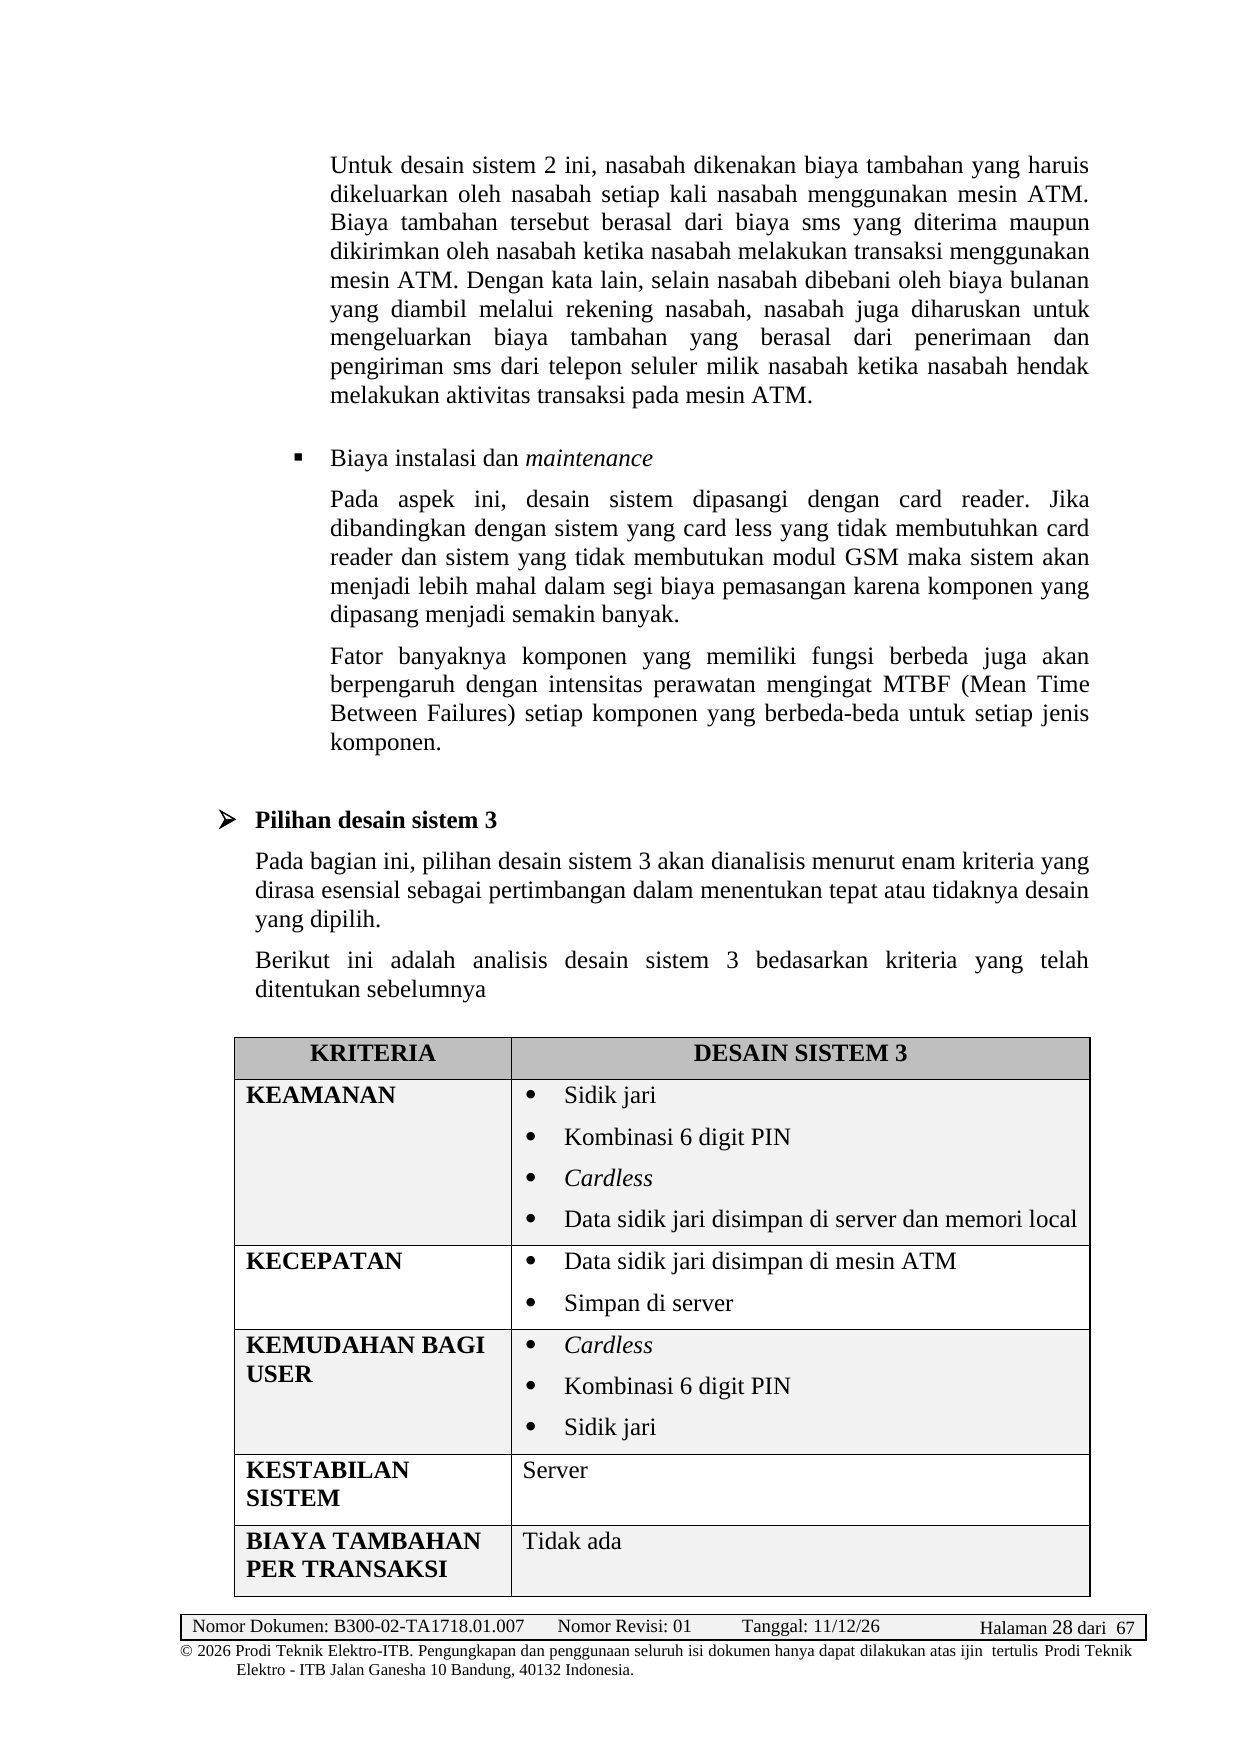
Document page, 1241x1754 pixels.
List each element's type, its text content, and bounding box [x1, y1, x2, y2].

list Pilihan desain sistem 3 [217, 805, 1090, 834]
table_cell Kestabilan sistem [235, 1455, 511, 1525]
table_cell Server [512, 1455, 1089, 1525]
text Pada bagian ini, pilihan desain sistem 3 akan dianalisis menurut enam kriteria yang dirasa esensial sebagai pertimbangan dalam menentukan tepat atau tidaknya desain yang dipilih. [255, 846, 1090, 932]
table_cell Kemudahan bagi user [235, 1330, 511, 1454]
table_header Desain sistem 3 [512, 1038, 1089, 1079]
text Berikut ini adalah analisis desain sistem 3 bedasarkan kriteria yang telah ditentukan sebelumnya [255, 945, 1090, 1002]
table_cell Kecepatan [235, 1246, 511, 1329]
table_cell Biaya tambahan per transaksi [235, 1526, 511, 1596]
table_cell Sidik jari Kombinasi 6 digit PIN Cardless Data sidik jari disimpan di server dan memori local [512, 1080, 1089, 1245]
table_cell Data sidik jari disimpan di mesin ATM Simpan di server [512, 1246, 1089, 1329]
list Biaya instalasi dan maintenance [292, 443, 1090, 472]
table_cell Keamanan [235, 1080, 511, 1245]
text Untuk desain sistem 2 ini, nasabah dikenakan biaya tambahan yang haruis dikeluarkan oleh nasabah setiap kali nasabah menggunakan mesin ATM. Biaya tambahan tersebut berasal dari biaya sms yang diterima maupun dikirimkan oleh nasabah ketika nasabah melakukan transaksi menggunakan mesin ATM. Dengan kata lain, selain nasabah dibebani oleh biaya bulanan yang diambil melalui rekening nasabah, nasabah juga diharuskan untuk mengeluarkan biaya tambahan yang berasal dari penerimaan dan pengiriman sms dari telepon seluler milik nasabah ketika nasabah hendak melakukan aktivitas transaksi pada mesin ATM. [330, 150, 1090, 409]
text Fator banyaknya komponen yang memiliki fungsi berbeda juga akan berpengaruh dengan intensitas perawatan mengingat MTBF (Mean Time Between Failures) setiap komponen yang berbeda-beda untuk setiap jenis komponen. [330, 641, 1090, 756]
table_header Kriteria [235, 1038, 511, 1079]
table_cell Cardless Kombinasi 6 digit PIN Sidik jari [512, 1330, 1089, 1454]
table_cell Tidak ada [512, 1526, 1089, 1596]
text Pada aspek ini, desain sistem dipasangi dengan card reader. Jika dibandingkan dengan sistem yang card less yang tidak membutuhkan card reader dan sistem yang tidak membutukan modul GSM maka sistem akan menjadi lebih mahal dalam segi biaya pemasangan karena komponen yang dipasang menjadi semakin banyak. [330, 484, 1090, 628]
